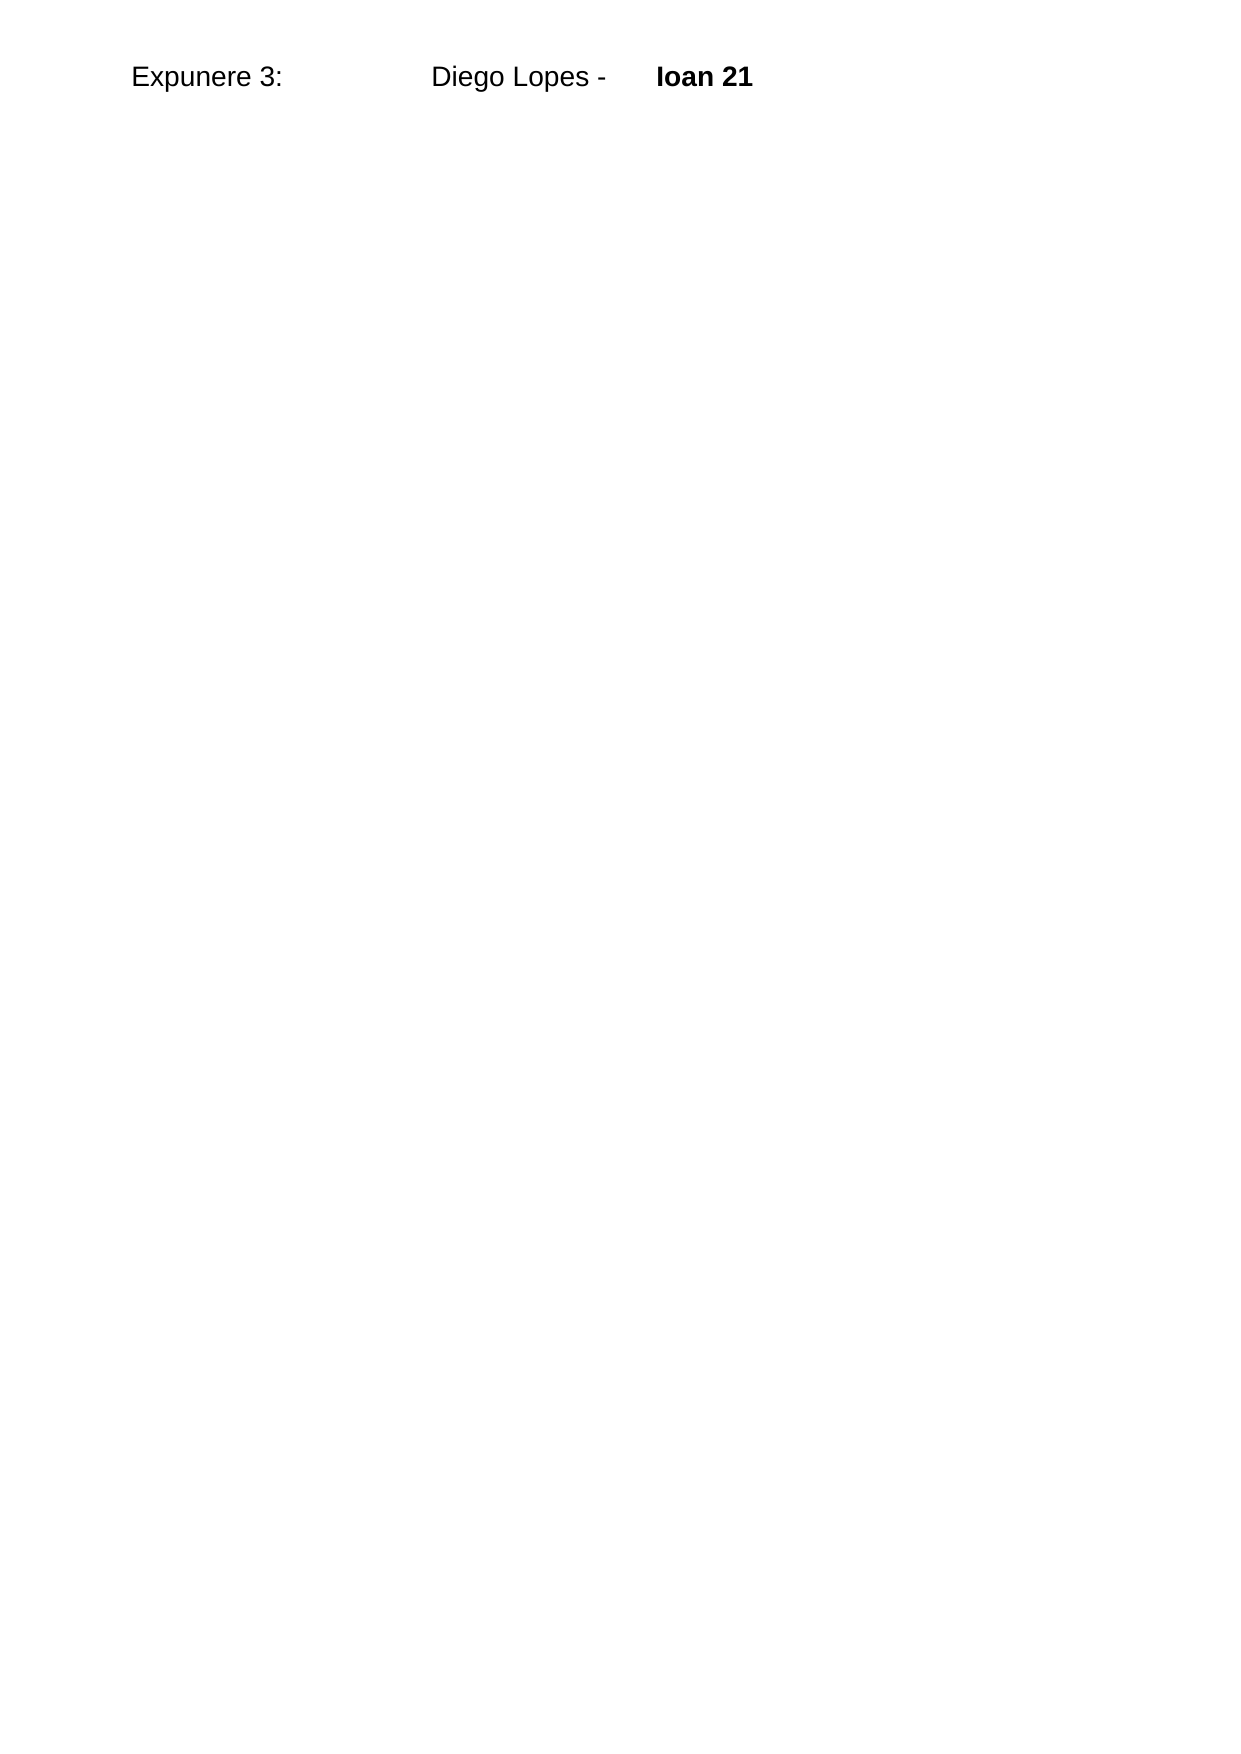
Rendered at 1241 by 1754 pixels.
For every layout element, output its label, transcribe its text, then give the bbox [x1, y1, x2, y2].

text Expunere 3: Diego Lopes - Ioan 21 [131, 60, 1165, 92]
